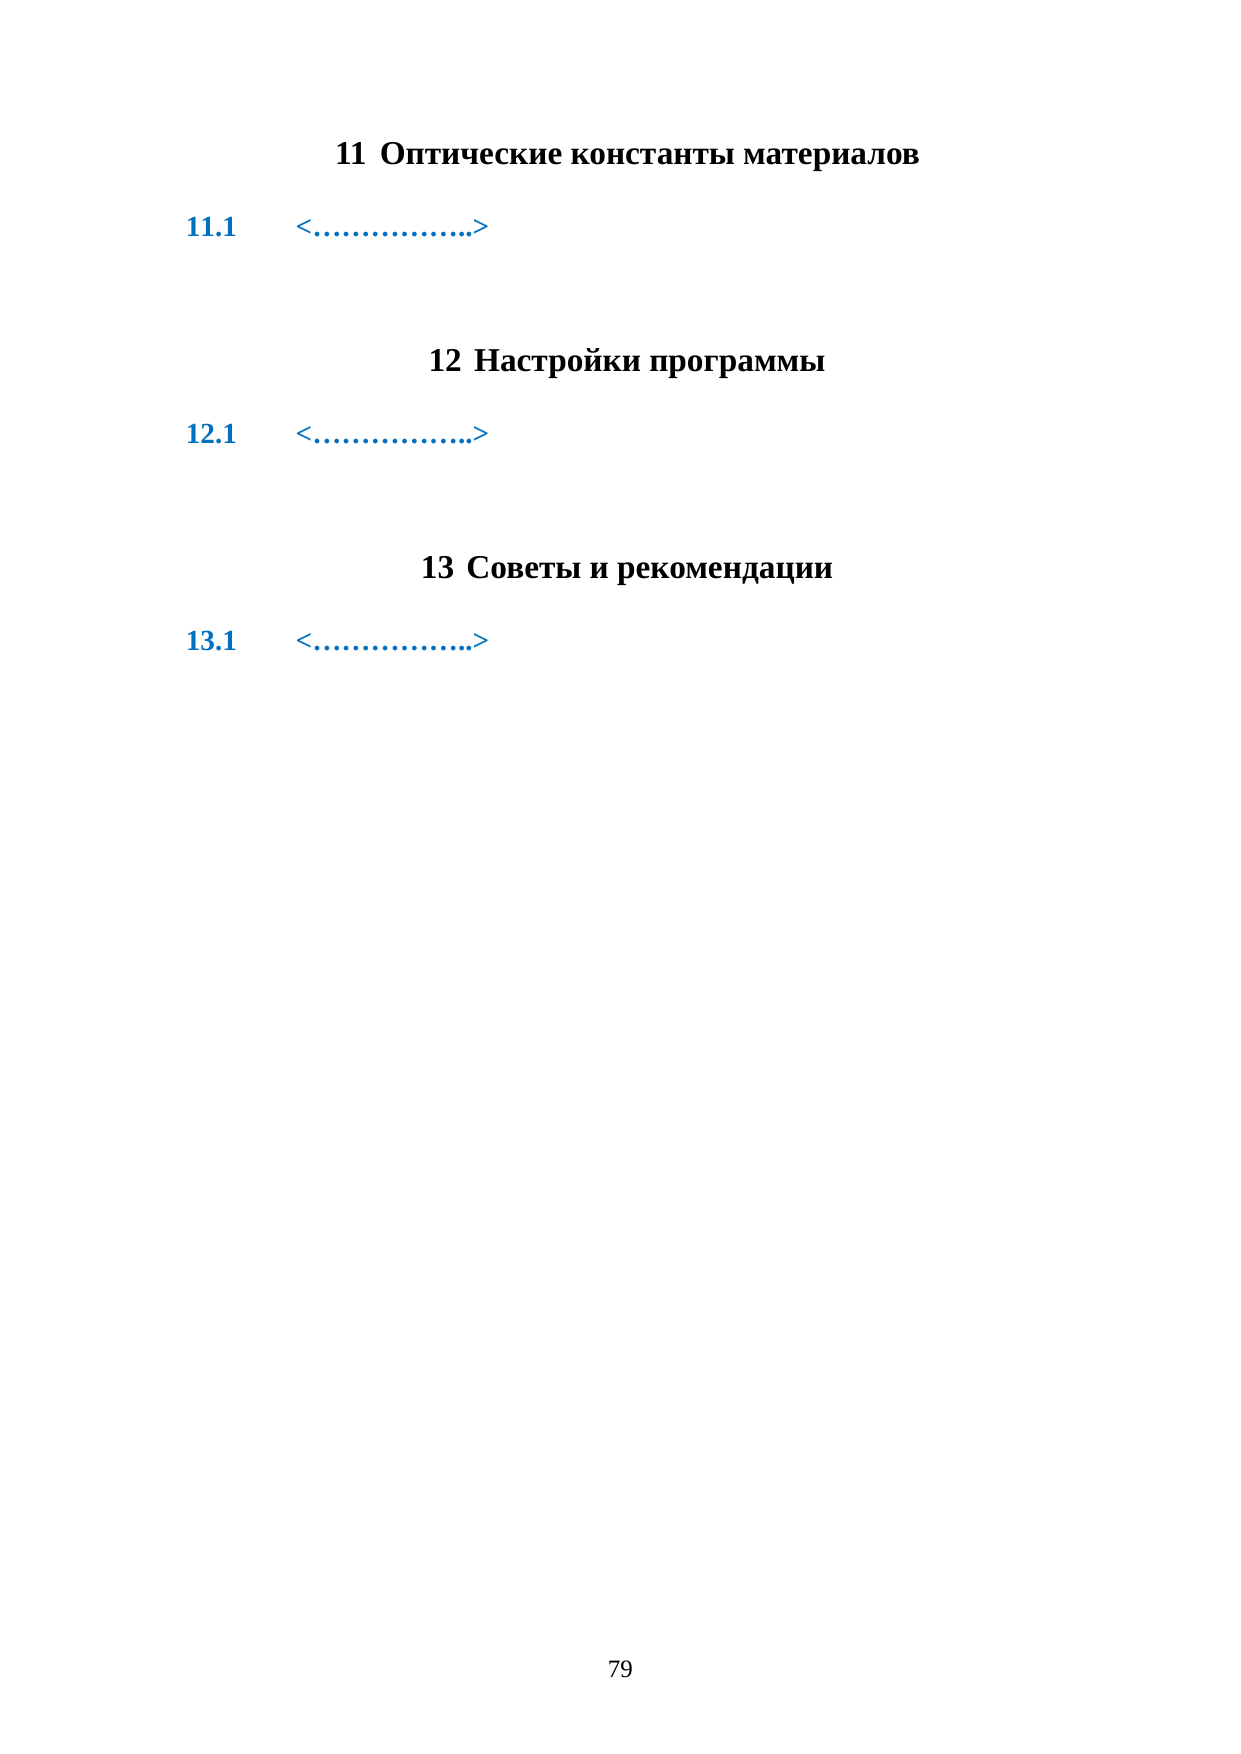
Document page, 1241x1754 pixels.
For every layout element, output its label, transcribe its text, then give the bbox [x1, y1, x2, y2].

subtitle Оптические константы материалов [178, 133, 1093, 171]
subtitle Советы и рекомендации [178, 547, 1093, 585]
subtitle <……………..> [155, 416, 1093, 449]
subtitle <……………..> [155, 623, 1093, 656]
subtitle <……………..> [155, 209, 1093, 242]
subtitle Настройки программы [178, 340, 1093, 378]
